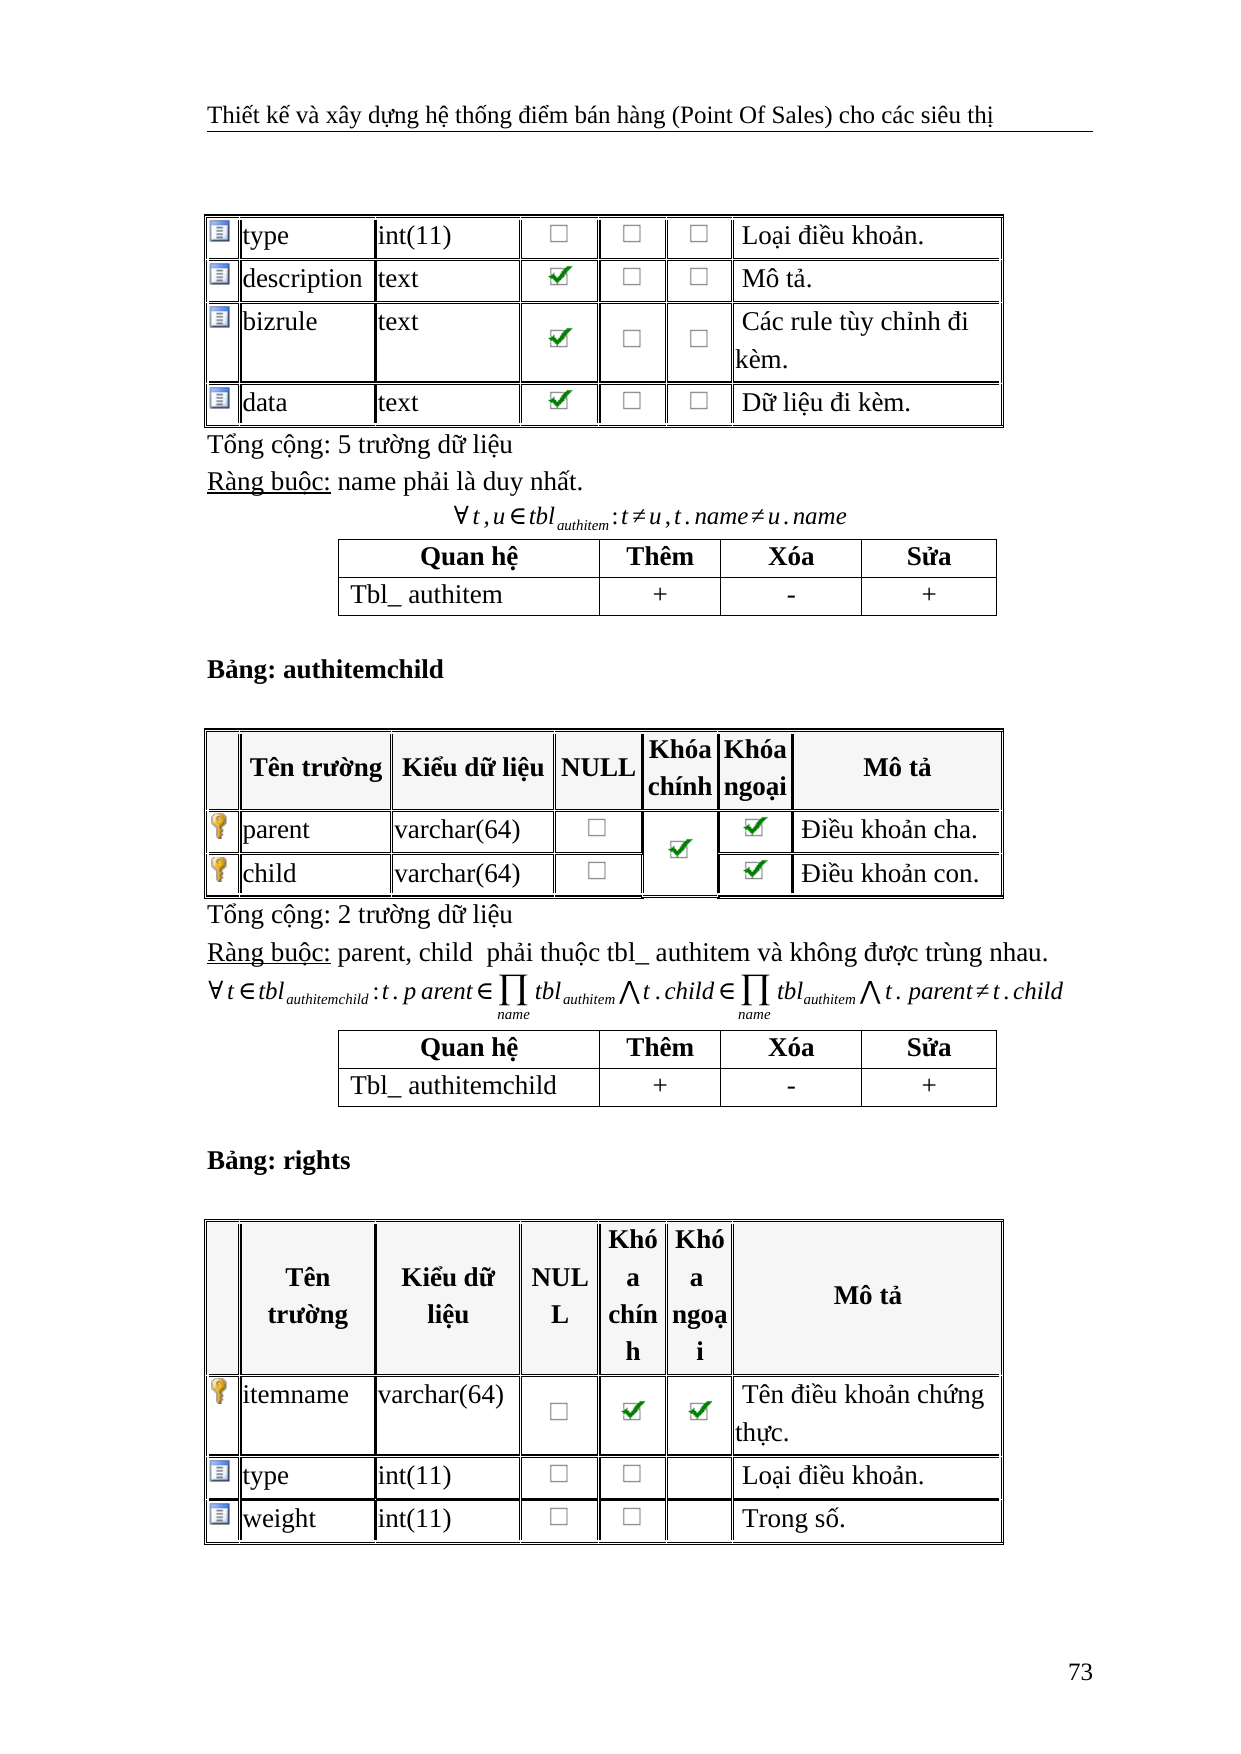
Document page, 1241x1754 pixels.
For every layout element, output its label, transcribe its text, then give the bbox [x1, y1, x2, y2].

picture [620, 263, 646, 289]
text Ràng buộc: name phải là duy nhất. [207, 465, 1093, 496]
table_cell parent [242, 812, 390, 852]
table_cell [205, 809, 240, 852]
table_cell [521, 381, 599, 424]
table_cell [556, 812, 641, 852]
picture [620, 1460, 646, 1486]
picture [687, 263, 713, 289]
picture [207, 813, 233, 839]
table_cell - [721, 1069, 861, 1106]
table_cell Tên điều khoản chứng thực. [733, 1374, 1002, 1454]
table_header [207, 730, 240, 809]
table_cell + [600, 1069, 720, 1106]
picture [687, 325, 713, 351]
picture [667, 836, 693, 862]
picture [547, 387, 573, 413]
table_cell + [862, 578, 996, 615]
table_cell Điều khoản con. [792, 852, 1002, 895]
table_header Tên trường [240, 732, 392, 809]
table_cell [666, 385, 733, 424]
picture [620, 1503, 646, 1529]
picture [687, 220, 713, 246]
picture [586, 857, 611, 883]
table_cell [601, 304, 665, 381]
table_header Quan hệ [339, 1031, 599, 1068]
picture [620, 220, 646, 246]
table_header NULL [521, 1220, 599, 1374]
table_cell [207, 258, 238, 301]
table_cell [668, 304, 731, 381]
table_cell [207, 381, 240, 424]
table_cell Điều khoản cha. [792, 809, 1002, 852]
table_cell description [242, 261, 374, 301]
picture [207, 305, 233, 331]
table_header Xóa [721, 1031, 861, 1068]
table_cell + [600, 578, 720, 615]
table_cell [522, 304, 597, 381]
text Tổng cộng: 2 trường dữ liệu [207, 898, 1093, 929]
table_cell varchar(64) [392, 855, 554, 895]
picture [547, 1398, 573, 1424]
table_cell text [377, 304, 519, 381]
table_cell [601, 1458, 665, 1498]
picture [742, 814, 768, 840]
table_cell [642, 812, 718, 895]
table_header Mô tả [792, 732, 1001, 809]
picture [620, 325, 646, 351]
picture [207, 1459, 233, 1485]
picture [547, 220, 573, 246]
table_header Thêm [600, 540, 720, 577]
picture [207, 1502, 233, 1528]
table_cell [718, 855, 792, 895]
subtitle Bảng: rights [207, 1144, 1093, 1175]
table_cell [205, 852, 240, 895]
table_cell varchar(64) [377, 1377, 519, 1454]
table_cell [207, 1454, 238, 1498]
picture [742, 857, 768, 883]
table_header Quan hệ [339, 540, 599, 577]
table_header NULL [555, 732, 642, 809]
table_cell [522, 1377, 597, 1454]
table_cell Tbl_ authitem [339, 578, 599, 615]
table_cell Loại điều khoản. [734, 1454, 1001, 1498]
table_cell int(11) [377, 1458, 519, 1498]
table_cell Dữ liệu đi kèm. [733, 381, 1001, 424]
picture [207, 857, 233, 882]
table_cell Tbl_ authitemchild [339, 1069, 599, 1106]
picture [620, 387, 646, 413]
table_cell Các rule tùy chỉnh đi kèm. [733, 301, 1002, 381]
table_cell child [240, 855, 392, 895]
picture [547, 325, 573, 351]
table_cell type [240, 218, 375, 257]
picture [207, 219, 233, 245]
table_header Kiểu dữ liệu [375, 1222, 521, 1374]
table_cell [521, 1498, 599, 1541]
text Ràng buộc: parent, child phải thuộc tbl_ authitem và không được trùng nhau. [207, 936, 1093, 967]
picture [620, 1398, 646, 1424]
table_cell [205, 1498, 240, 1541]
table_cell [666, 218, 733, 257]
table_cell Trong số. [733, 1498, 1002, 1541]
table_cell [205, 1374, 240, 1454]
picture [687, 1398, 713, 1424]
table_cell Loại điều khoản. [733, 218, 1001, 257]
table_cell [207, 216, 240, 257]
table_header Tên trường [240, 1222, 375, 1374]
table_cell text [377, 261, 519, 301]
table_cell [601, 261, 665, 301]
table_cell text [375, 385, 521, 424]
table_header Xóa [721, 540, 861, 577]
table_header [207, 1220, 240, 1374]
table_cell itemname [242, 1377, 374, 1454]
table_cell [668, 261, 731, 301]
table_header Mô tả [733, 1222, 1001, 1374]
picture [547, 1460, 573, 1486]
table_cell Mô tả. [734, 258, 1001, 301]
subtitle Bảng: authitemchild [207, 653, 1093, 685]
table_cell weight [240, 1501, 375, 1541]
table_header Khóa ngoại [667, 1222, 733, 1374]
table_cell [521, 216, 599, 257]
text Tổng cộng: 5 trường dữ liệu [207, 428, 1093, 459]
table_cell + [862, 1069, 996, 1106]
table_cell [599, 218, 666, 257]
picture [687, 387, 713, 413]
table_header Khóa chính [599, 1222, 667, 1374]
table_cell [720, 812, 791, 852]
table_cell [522, 261, 597, 301]
table_cell [522, 1458, 597, 1498]
table_cell type [242, 1458, 374, 1498]
table_cell [668, 1377, 731, 1454]
table_cell int(11) [375, 218, 521, 257]
table_cell int(11) [375, 1501, 521, 1541]
picture [547, 263, 573, 289]
table_cell [599, 1501, 667, 1541]
picture [207, 386, 233, 412]
table_header Khóa chính [642, 730, 718, 809]
table_cell data [240, 385, 375, 424]
table_cell bizrule [242, 304, 374, 381]
table_cell [205, 301, 240, 381]
table_cell [555, 855, 642, 895]
picture [207, 1378, 233, 1404]
table_header Sửa [862, 540, 996, 577]
picture [586, 814, 611, 840]
picture [547, 1503, 573, 1529]
table_cell varchar(64) [393, 812, 553, 852]
table_header Kiểu dữ liệu [392, 732, 554, 809]
table_header Thêm [600, 1031, 720, 1068]
table_header Khóa ngoại [718, 732, 792, 809]
table_cell [667, 1501, 733, 1541]
table_header Sửa [862, 1031, 996, 1068]
table_cell [599, 385, 666, 424]
table_cell - [721, 578, 861, 615]
table_cell [601, 1377, 665, 1454]
picture [207, 262, 233, 288]
table_cell [668, 1458, 731, 1498]
